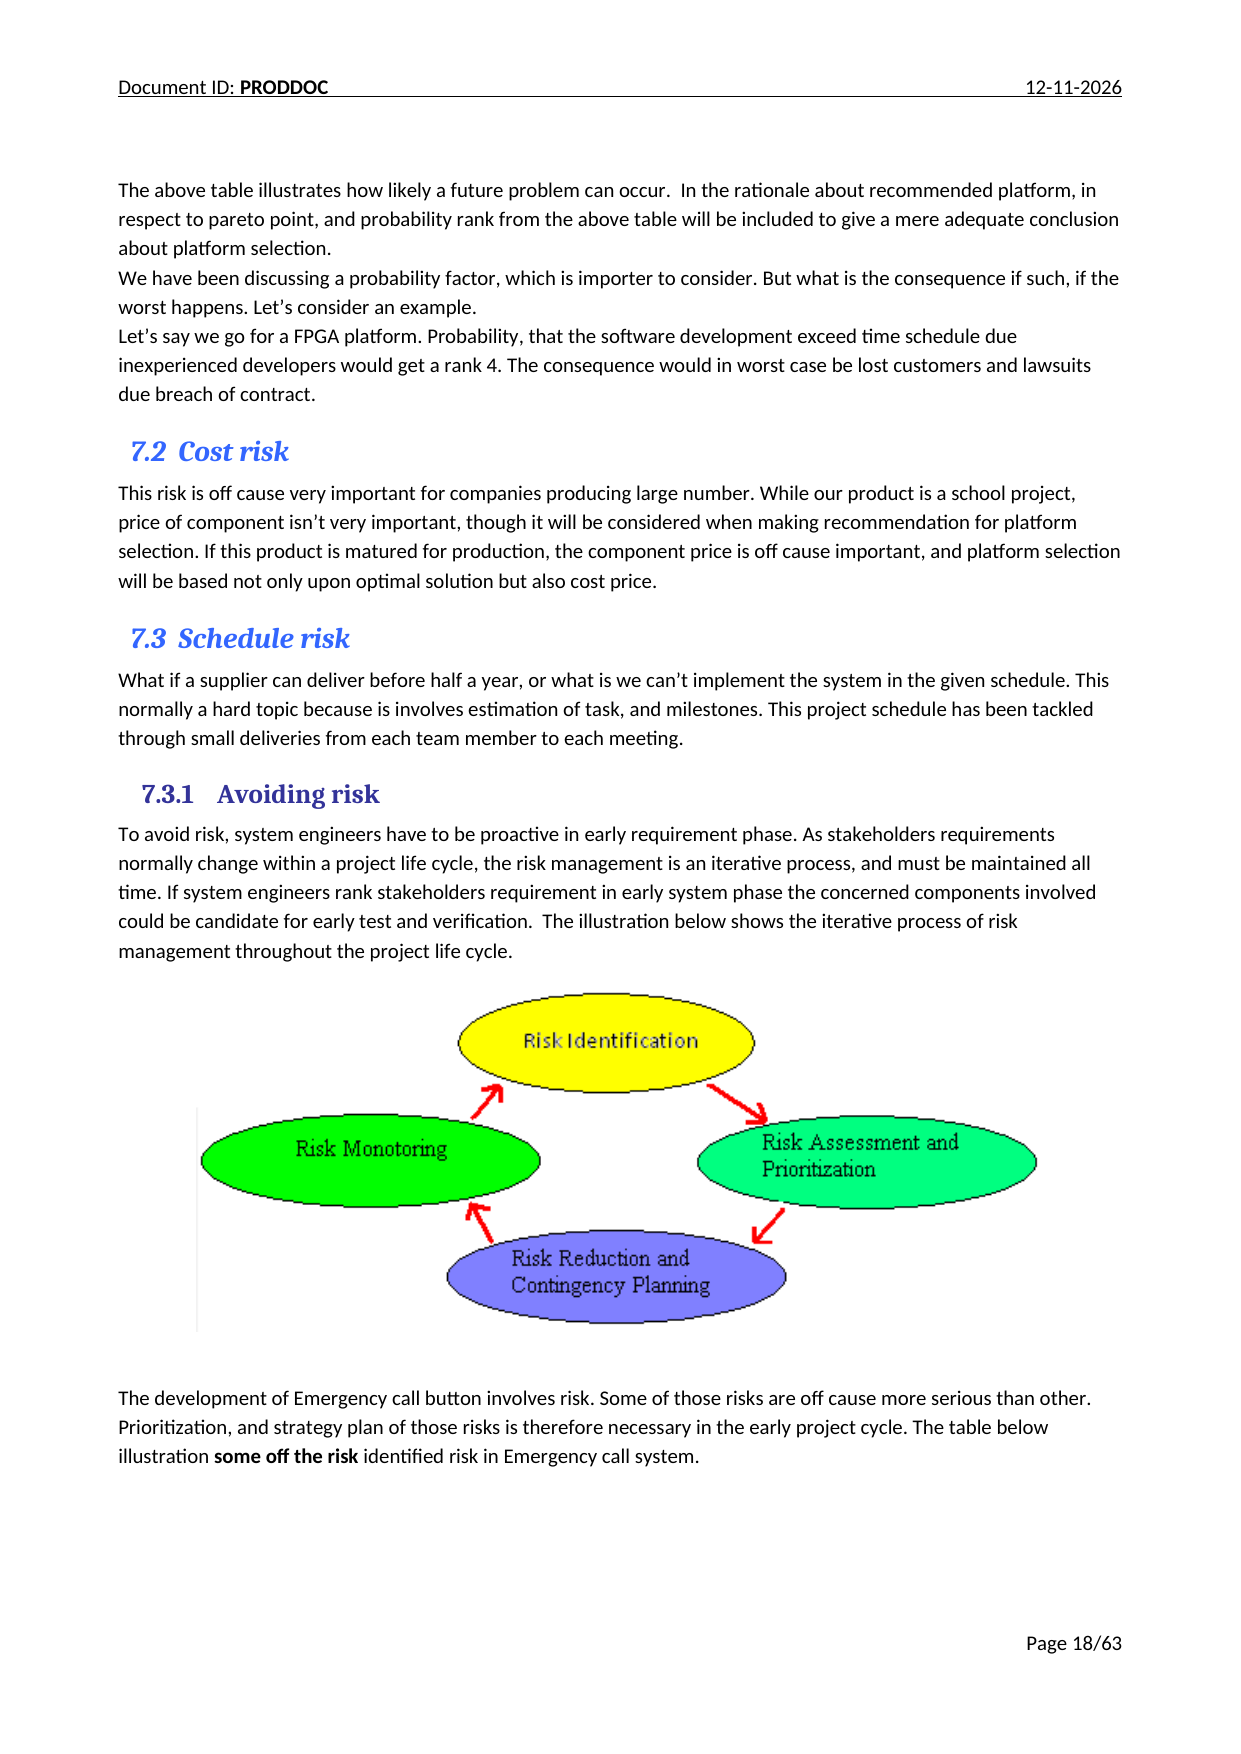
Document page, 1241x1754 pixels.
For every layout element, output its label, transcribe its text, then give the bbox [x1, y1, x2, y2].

table_header [182, 988, 1058, 1356]
text To avoid risk, system engineers have to be proactive in early requirement phase. As stakeholders requirements normally change within a project life cycle, the risk management is an iterative process, and must be maintained all time. If system engineers rank stakeholders requirement in early system phase the concerned components involved could be candidate for early test and verification. The illustration below shows the iterative process of risk management throughout the project life cycle. [118, 821, 1122, 963]
text We have been discussing a probability factor, which is importer to consider. But what is the consequence if such, if the worst happens. Let’s consider an example. [118, 265, 1122, 319]
picture [196, 987, 1045, 1332]
text This risk is off cause very important for companies producing large number. While our product is a school project, price of component isn’t very important, though it will be considered when making recommendation for platform selection. If this product is matured for production, the component price is off cause important, and platform selection will be based not only upon optimal solution but also cost price. [118, 480, 1122, 593]
subtitle Avoiding risk [142, 779, 1122, 810]
text Let’s say we go for a FPGA platform. Probability, that the software development exceed time schedule due inexperienced developers would get a rank 4. The consequence would in worst case be lost customers and lawsuits due breach of contract. [118, 323, 1122, 407]
subtitle Cost risk [130, 436, 1122, 469]
text The development of Emergency call button involves risk. Some of those risks are off cause more serious than other. Prioritization, and strategy plan of those risks is therefore necessary in the early project cycle. The table below illustration some off the risk identified risk in Emergency call system. [118, 1385, 1122, 1469]
text What if a supplier can deliver before half a year, or what is we can’t implement the system in the given schedule. This normally a hard topic because is involves estimation of task, and milestones. This project schedule has been tackled through small deliveries from each team member to each meeting. [118, 667, 1122, 751]
text The above table illustrates how likely a future problem can occur. In the rationale about recommended platform, in respect to pareto point, and probability rank from the above table will be included to give a mere adequate conclusion about platform selection. [118, 177, 1122, 261]
subtitle Schedule risk [130, 622, 1122, 656]
